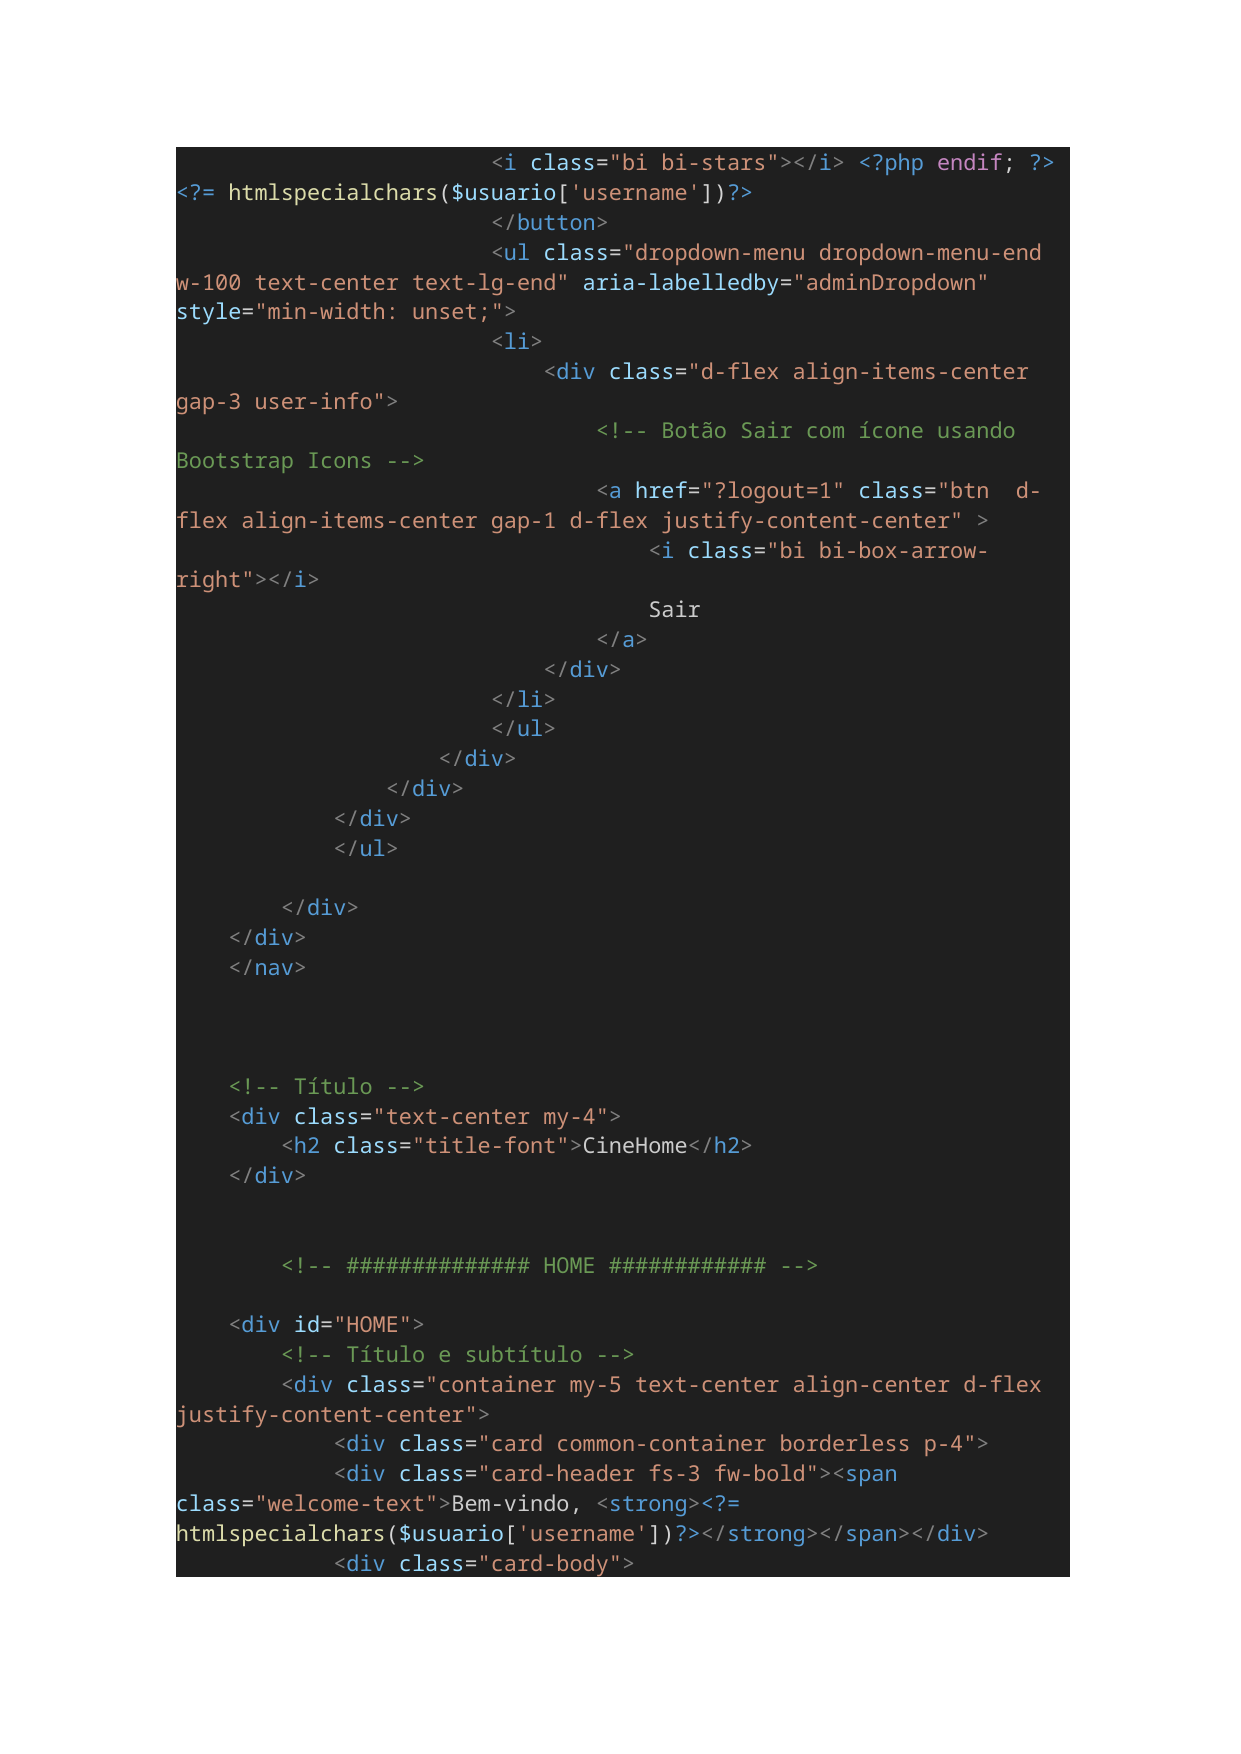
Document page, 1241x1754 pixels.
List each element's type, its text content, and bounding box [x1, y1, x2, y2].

text <!-- Título e subtítulo --> [176, 1339, 1070, 1369]
text </nav> [176, 952, 1070, 982]
text <i class="bi bi-box-arrow-right"></i> [176, 535, 1070, 594]
text </button> [176, 207, 1070, 237]
text <div class="text-center my-4"> [176, 1101, 1070, 1131]
text <div class="d-flex align-items-center gap-3 user-info"> [176, 356, 1070, 416]
text </ul> [176, 713, 1070, 743]
text </div> [176, 654, 1070, 684]
text <!-- Título --> [176, 1071, 1070, 1101]
text </li> [176, 684, 1070, 713]
text </div> [176, 743, 1070, 773]
text </ul> [176, 833, 1070, 862]
text </div> [176, 803, 1070, 833]
text <!-- Botão Sair com ícone usando Bootstrap Icons --> [176, 416, 1070, 475]
text <div class="card-body"> [176, 1548, 1070, 1577]
text <i class="bi bi-stars"></i> <?php endif; ?> <?= htmlspecialchars($usuario['username'])?> [176, 147, 1070, 207]
text </div> [176, 922, 1070, 952]
text <div id="HOME"> [176, 1309, 1070, 1339]
text </div> [176, 892, 1070, 922]
text </a> [176, 624, 1070, 654]
text <ul class="dropdown-menu dropdown-menu-end w-100 text-center text-lg-end" aria-labelledby="adminDropdown" style="min-width: unset;"> [176, 237, 1070, 326]
text </div> [176, 773, 1070, 803]
text <div class="card-header fs-3 fw-bold"><span class="welcome-text">Bem-vindo, <strong><?= htmlspecialchars($usuario['username'])?></strong></span></div> [176, 1458, 1070, 1548]
text <a href="?logout=1" class="btn d-flex align-items-center gap-1 d-flex justify-content-center" > [176, 475, 1070, 535]
text <h2 class="title-font">CineHome</h2> [176, 1131, 1070, 1160]
text <!-- ############## HOME ############ --> [176, 1250, 1070, 1279]
text <div class="card common-container borderless p-4"> [176, 1428, 1070, 1458]
text </div> [176, 1160, 1070, 1190]
text Sair [176, 594, 1070, 624]
text <div class="container my-5 text-center align-center d-flex justify-content-center"> [176, 1369, 1070, 1428]
text <li> [176, 326, 1070, 356]
